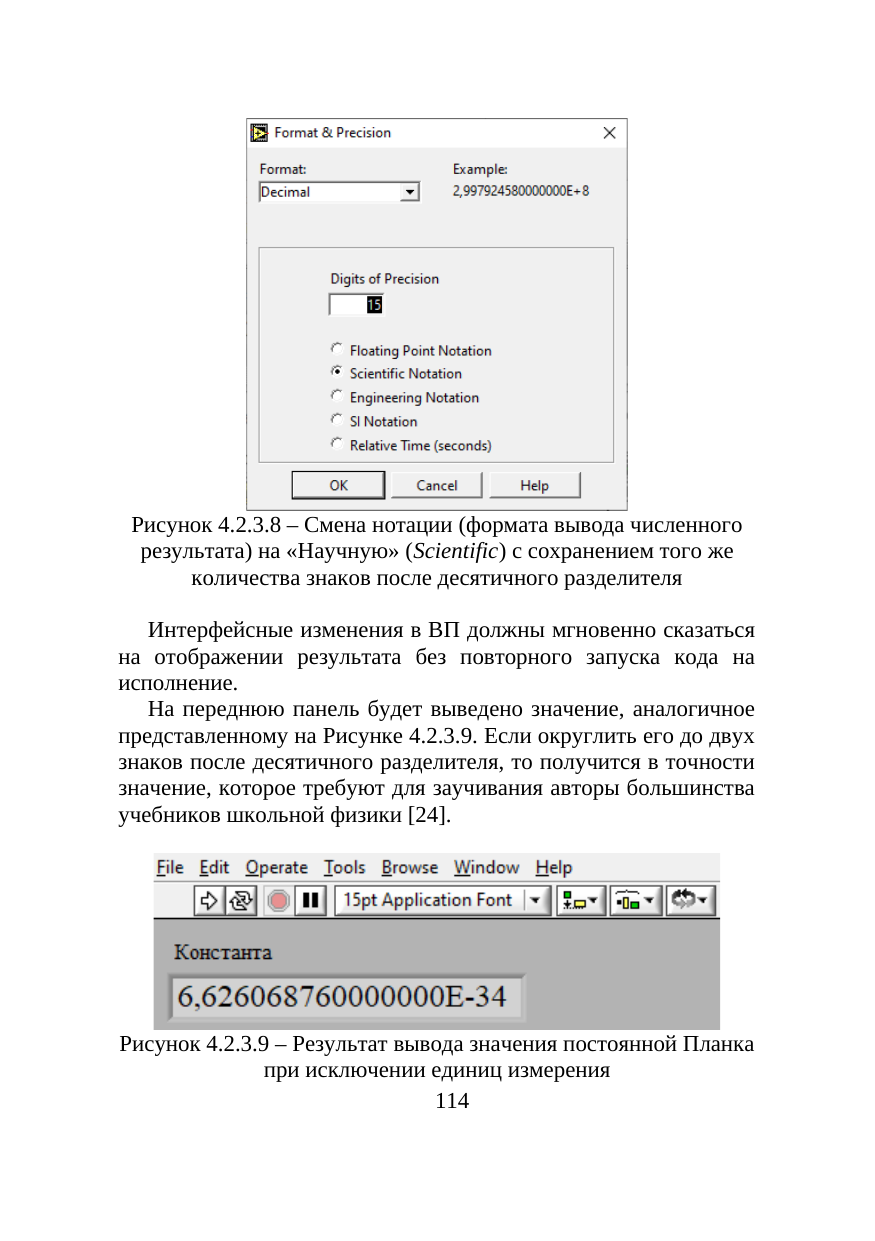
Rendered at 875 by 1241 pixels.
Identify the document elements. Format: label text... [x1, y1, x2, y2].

picture [246, 118, 628, 511]
picture [153, 853, 721, 1030]
text На переднюю панель будет выведено значение, аналогичное представленному на Рисунке 4.2.3.9. Если округлить его до двух знаков после десятичного разделителя, то получится в точности значение, которое требуют для заучивания авторы большинства учебников школьной физики [24]. [118, 695, 756, 827]
text Рисунок 4.2.3.8 – Смена нотации (формата вывода численного результата) на «Научную» (Scientific) с сохранением того же количества знаков после десятичного разделителя [118, 511, 756, 590]
text Рисунок 4.2.3.9 – Результат вывода значения постоянной Планка при исключении единиц измерения [118, 1030, 756, 1082]
text Интерфейсные изменения в ВП должны мгновенно сказаться на отображении результата без повторного запуска кода на исполнение. [118, 616, 756, 695]
